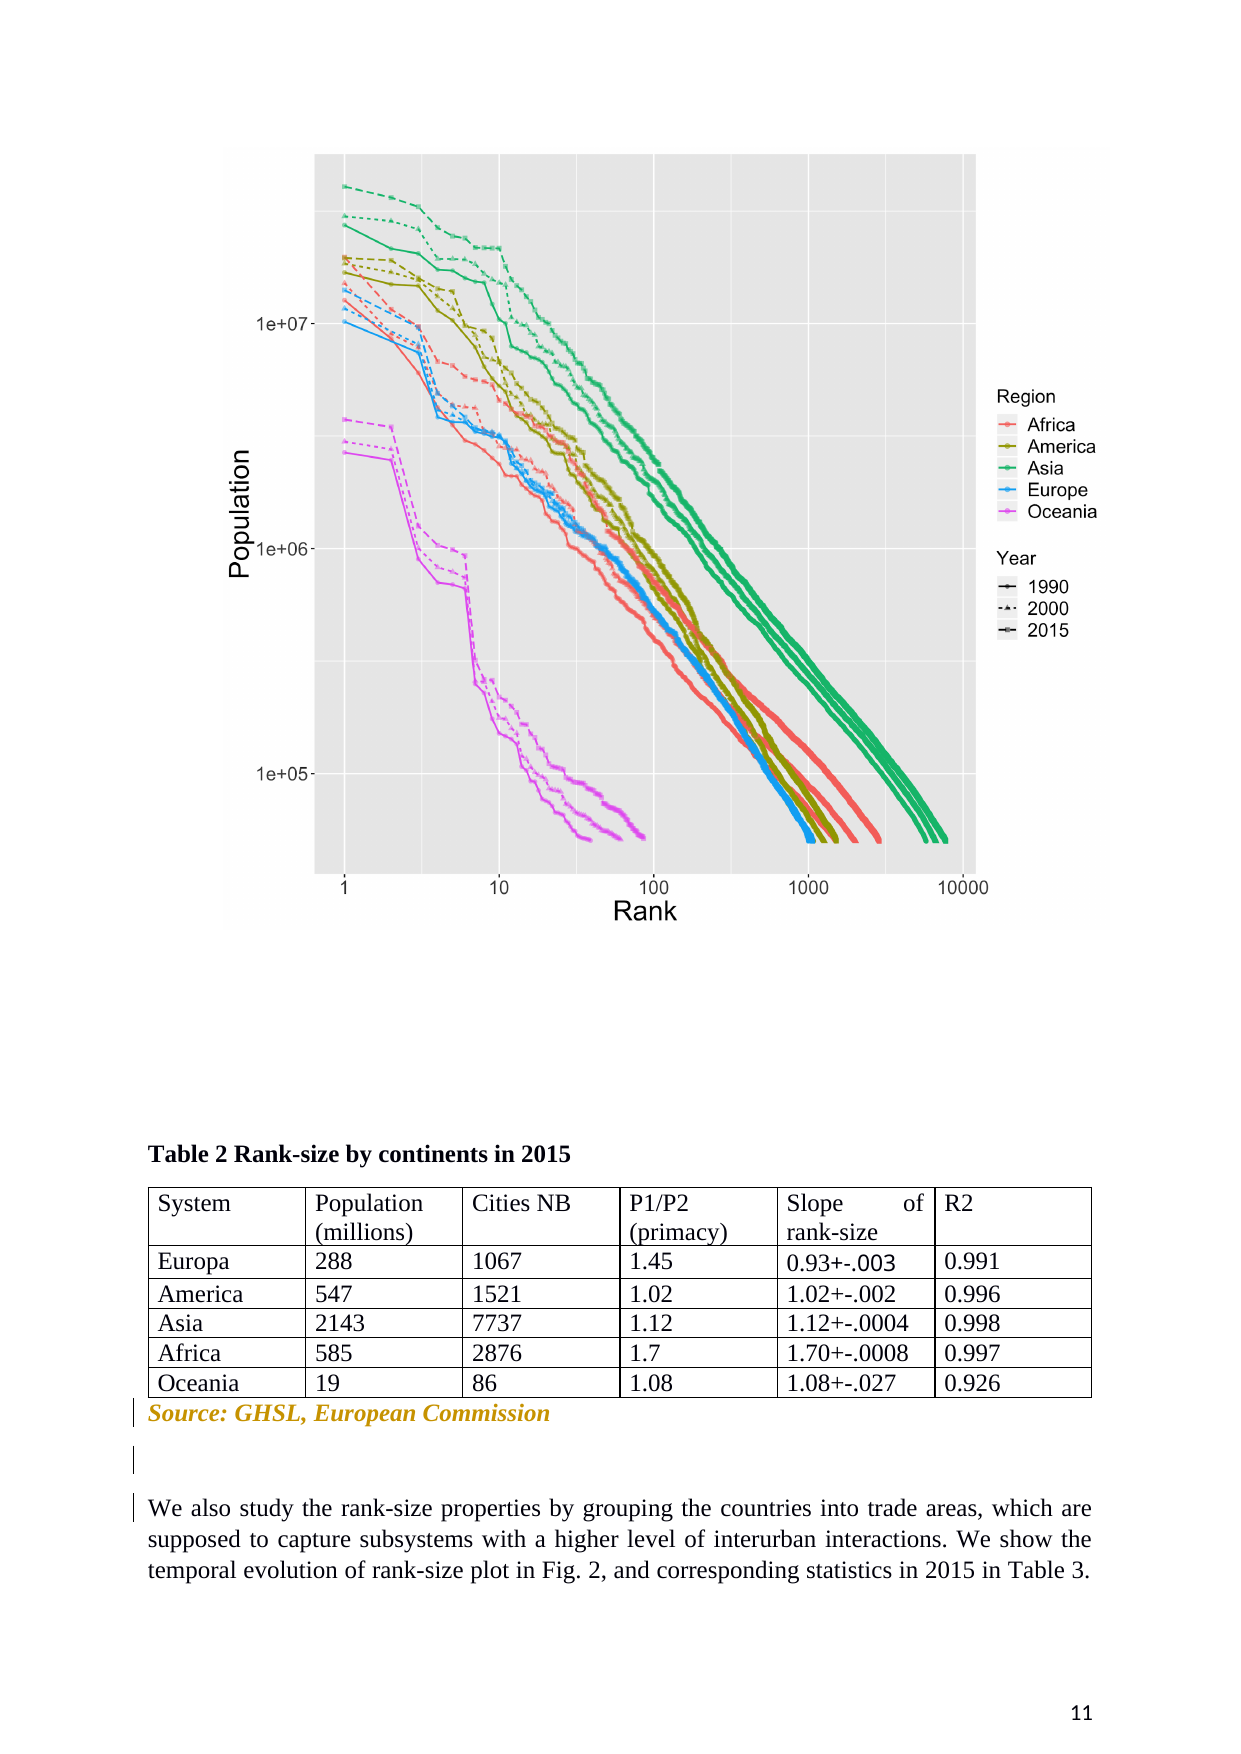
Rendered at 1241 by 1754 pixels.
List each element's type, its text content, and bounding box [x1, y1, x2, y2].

table_cell Europa [149, 1246, 305, 1278]
table_header Population (millions) [306, 1188, 462, 1245]
text Table 2 Rank-size by continents in 2015 [148, 1139, 1093, 1168]
table_cell 1.7 [621, 1338, 777, 1367]
table_cell Africa [149, 1338, 305, 1367]
text Source: GHSL, European Commission [148, 1398, 1093, 1427]
table_cell 1.70+-.0008 [778, 1338, 934, 1367]
table_cell Asia [149, 1309, 305, 1337]
table_header Cities NB [463, 1188, 619, 1245]
table_cell 1.02 [621, 1279, 777, 1307]
table_cell 0.998 [936, 1309, 1091, 1337]
picture [222, 147, 1110, 930]
table_cell 2143 [306, 1309, 462, 1337]
table_cell 547 [306, 1279, 462, 1307]
table_cell 7737 [463, 1309, 619, 1337]
table_cell 86 [463, 1368, 619, 1397]
table_cell 1.02+-.002 [778, 1279, 934, 1307]
table_cell 1.12+-.0004 [778, 1309, 934, 1337]
table_cell 1067 [463, 1246, 619, 1278]
table_cell 0.996 [936, 1279, 1091, 1307]
table_cell 0.991 [936, 1246, 1091, 1278]
table_header System [149, 1188, 305, 1245]
table_cell 1.08 [621, 1368, 777, 1397]
table_cell 1.08+-.027 [778, 1368, 934, 1397]
table_cell 0.926 [936, 1368, 1091, 1397]
table_cell 1.45 [621, 1246, 777, 1278]
table_cell 2876 [463, 1338, 619, 1367]
table_cell 0.997 [936, 1338, 1091, 1367]
table_cell 1521 [463, 1279, 619, 1307]
table_cell Oceania [149, 1368, 305, 1397]
table_cell 1.12 [621, 1309, 777, 1337]
table_cell America [149, 1279, 305, 1307]
table_cell 585 [306, 1338, 462, 1367]
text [148, 1493, 1093, 1584]
table_cell 19 [306, 1368, 462, 1397]
table_header P1/P2 (primacy) [621, 1188, 777, 1245]
table_header Slope of rank-size [778, 1188, 934, 1245]
table_header R2 [936, 1188, 1091, 1245]
table_cell 288 [306, 1246, 462, 1278]
table_cell 0.93+-.003 [778, 1246, 934, 1278]
